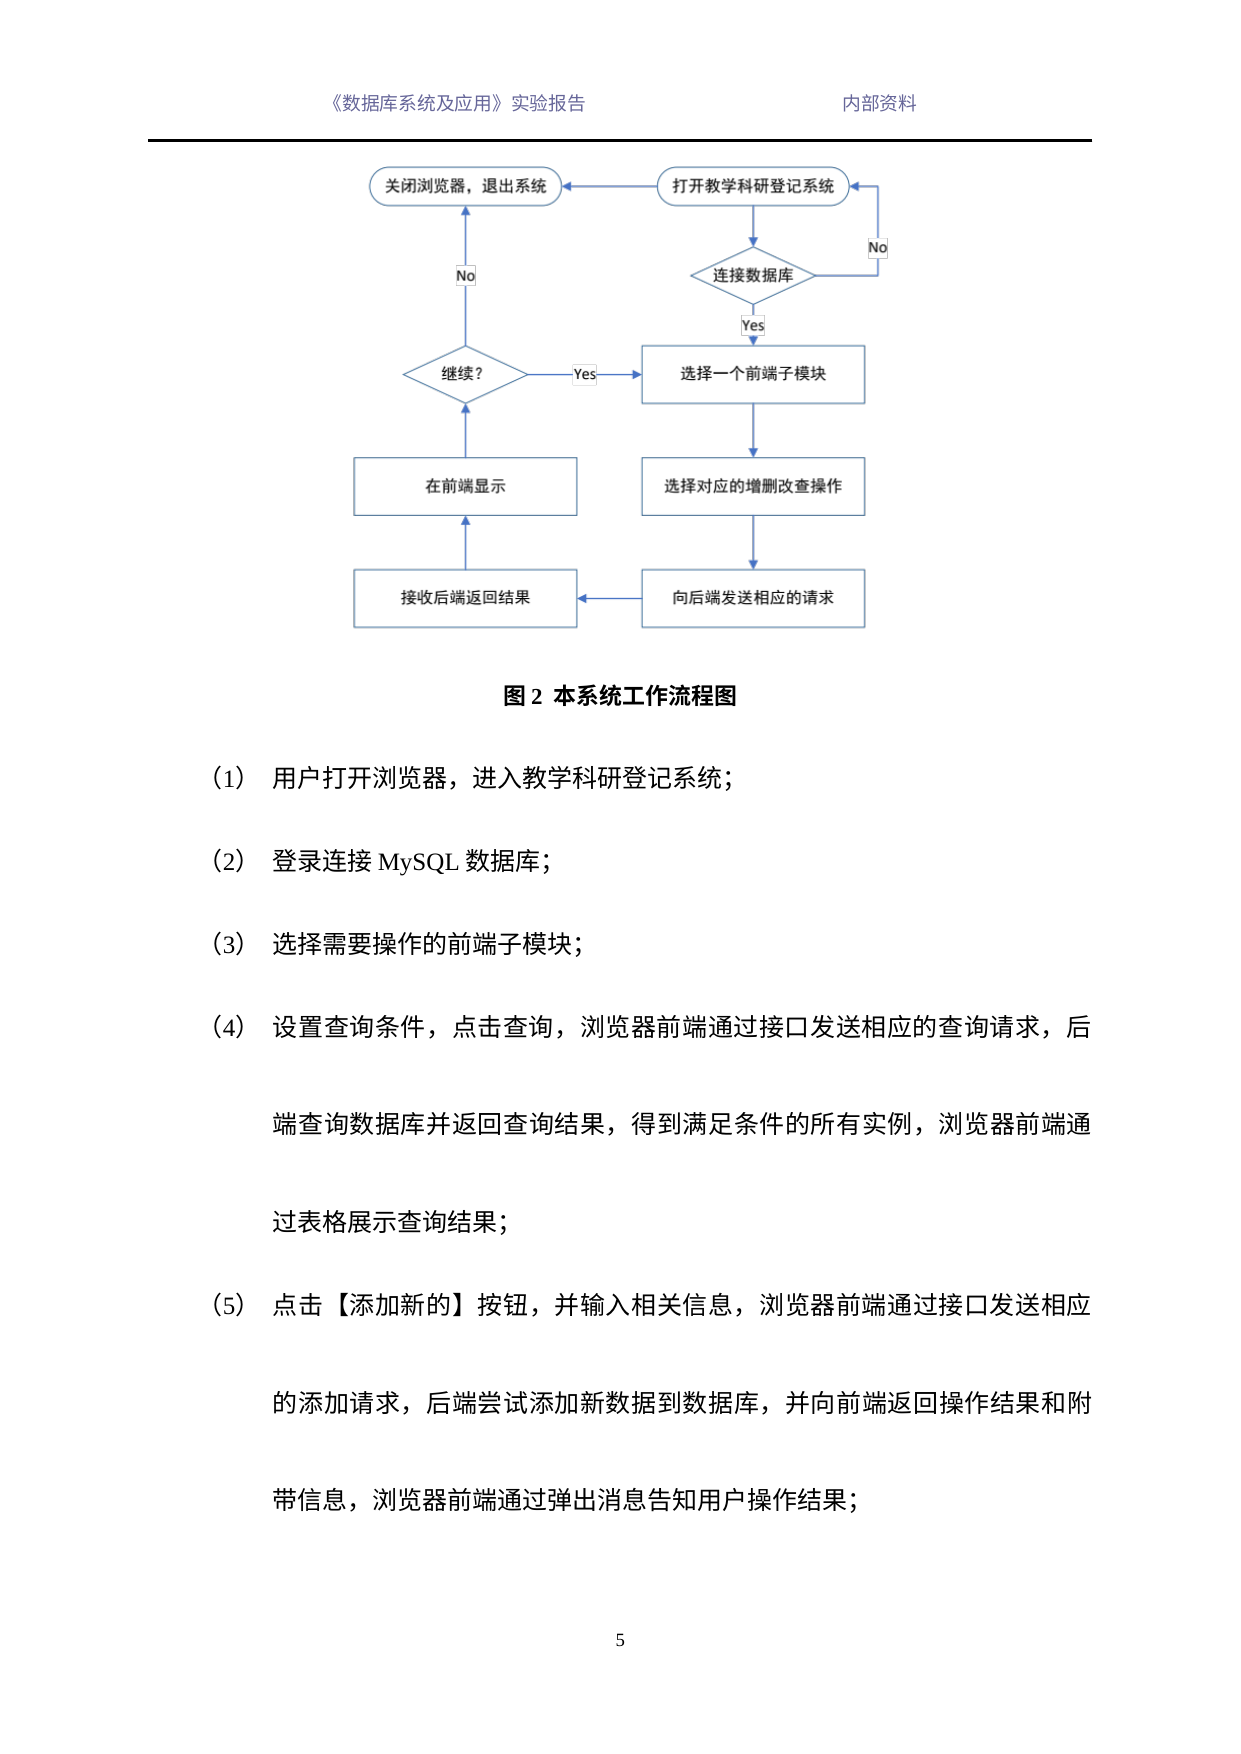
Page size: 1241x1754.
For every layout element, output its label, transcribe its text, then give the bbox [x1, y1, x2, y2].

list 登录连接MySQL数据库； [198, 827, 1092, 892]
list 用户打开浏览器，进入教学科研登记系统； [198, 744, 1092, 809]
list 选择需要操作的前端子模块； [198, 910, 1092, 975]
text 图2 本系统工作流程图 [148, 662, 1092, 727]
list 设置查询条件，点击查询，浏览器前端通过接口发送相应的查询请求，后端查询数据库并返回查询结果，得到满足条件的所有实例，浏览器前端通过表格展示查询结果； [198, 993, 1092, 1253]
list 点击【添加新的】按钮，并输入相关信息，浏览器前端通过接口发送相应的添加请求，后端尝试添加新数据到数据库，并向前端返回操作结果和附带信息，浏览器前端通过弹出消息告知用户操作结果； [198, 1271, 1092, 1531]
